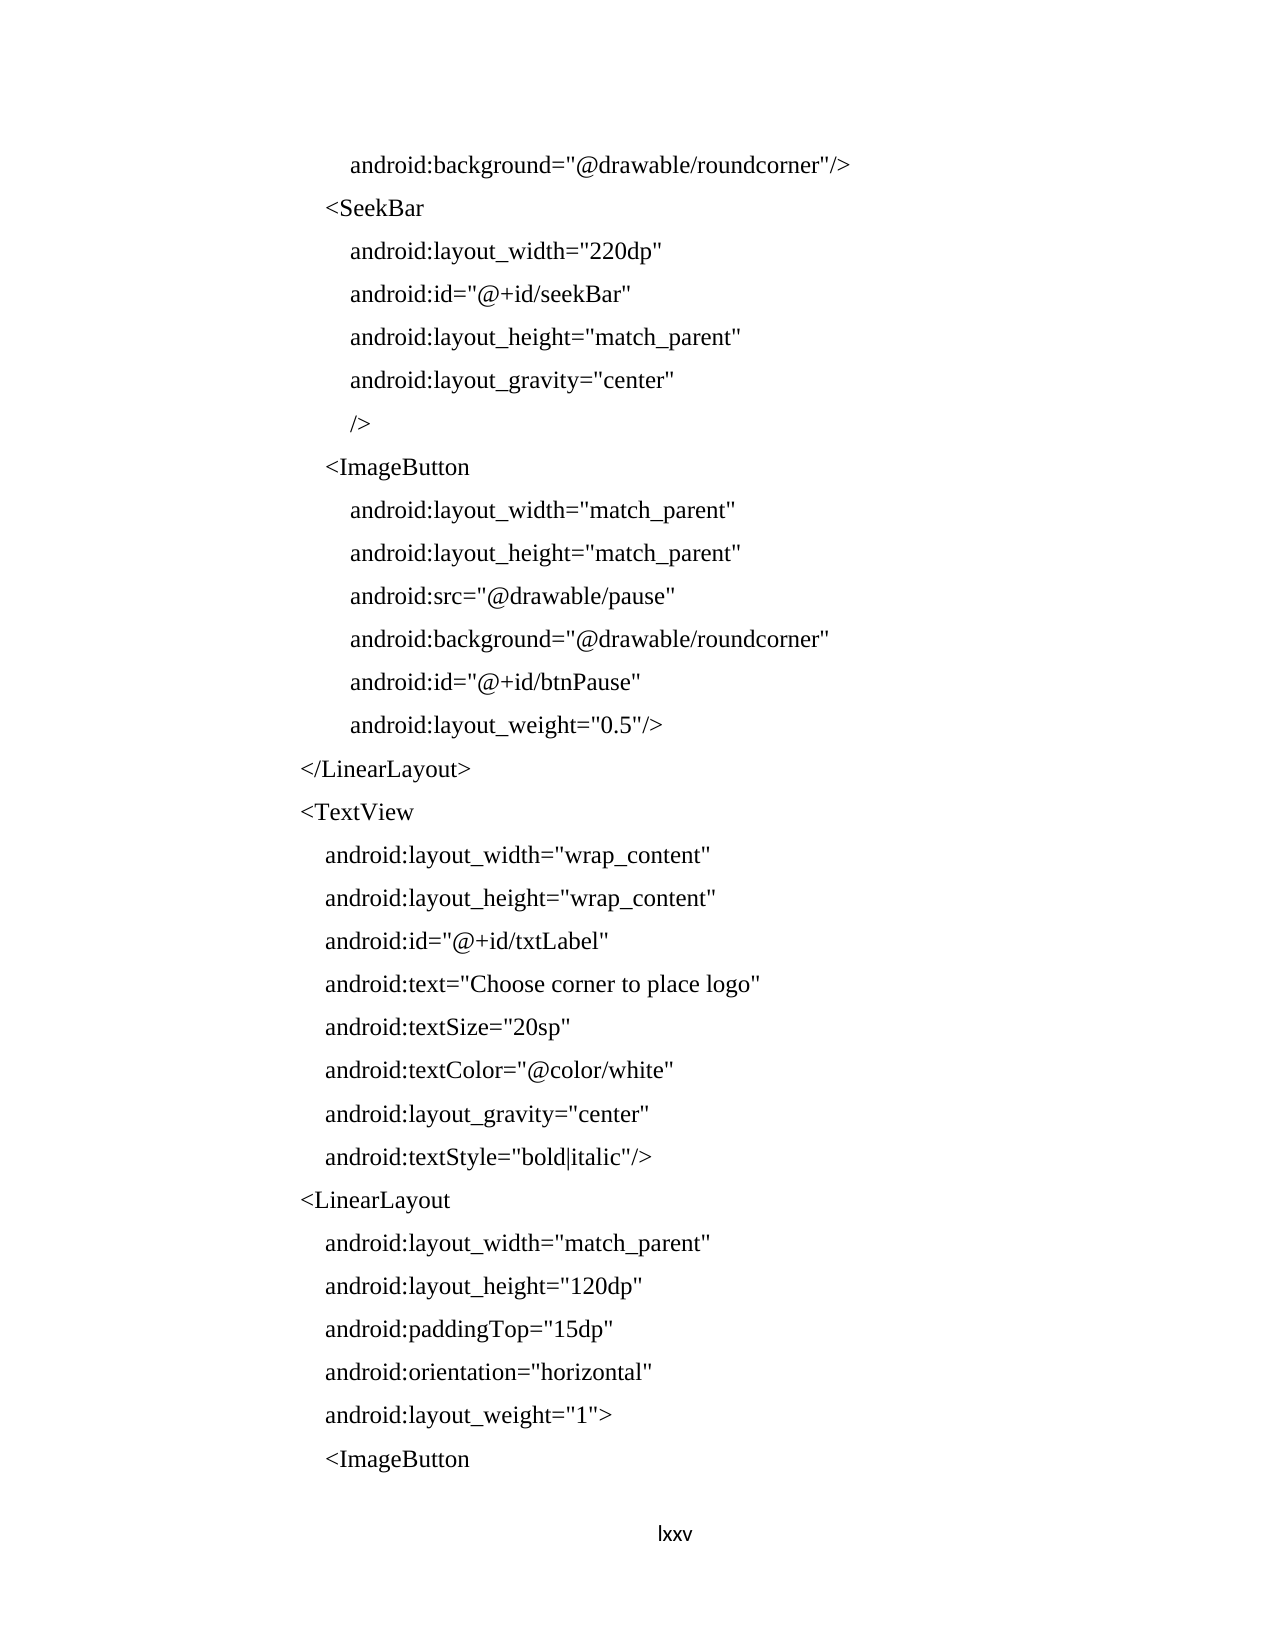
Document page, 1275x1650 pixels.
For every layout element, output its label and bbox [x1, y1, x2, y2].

text [225, 150, 1125, 1472]
